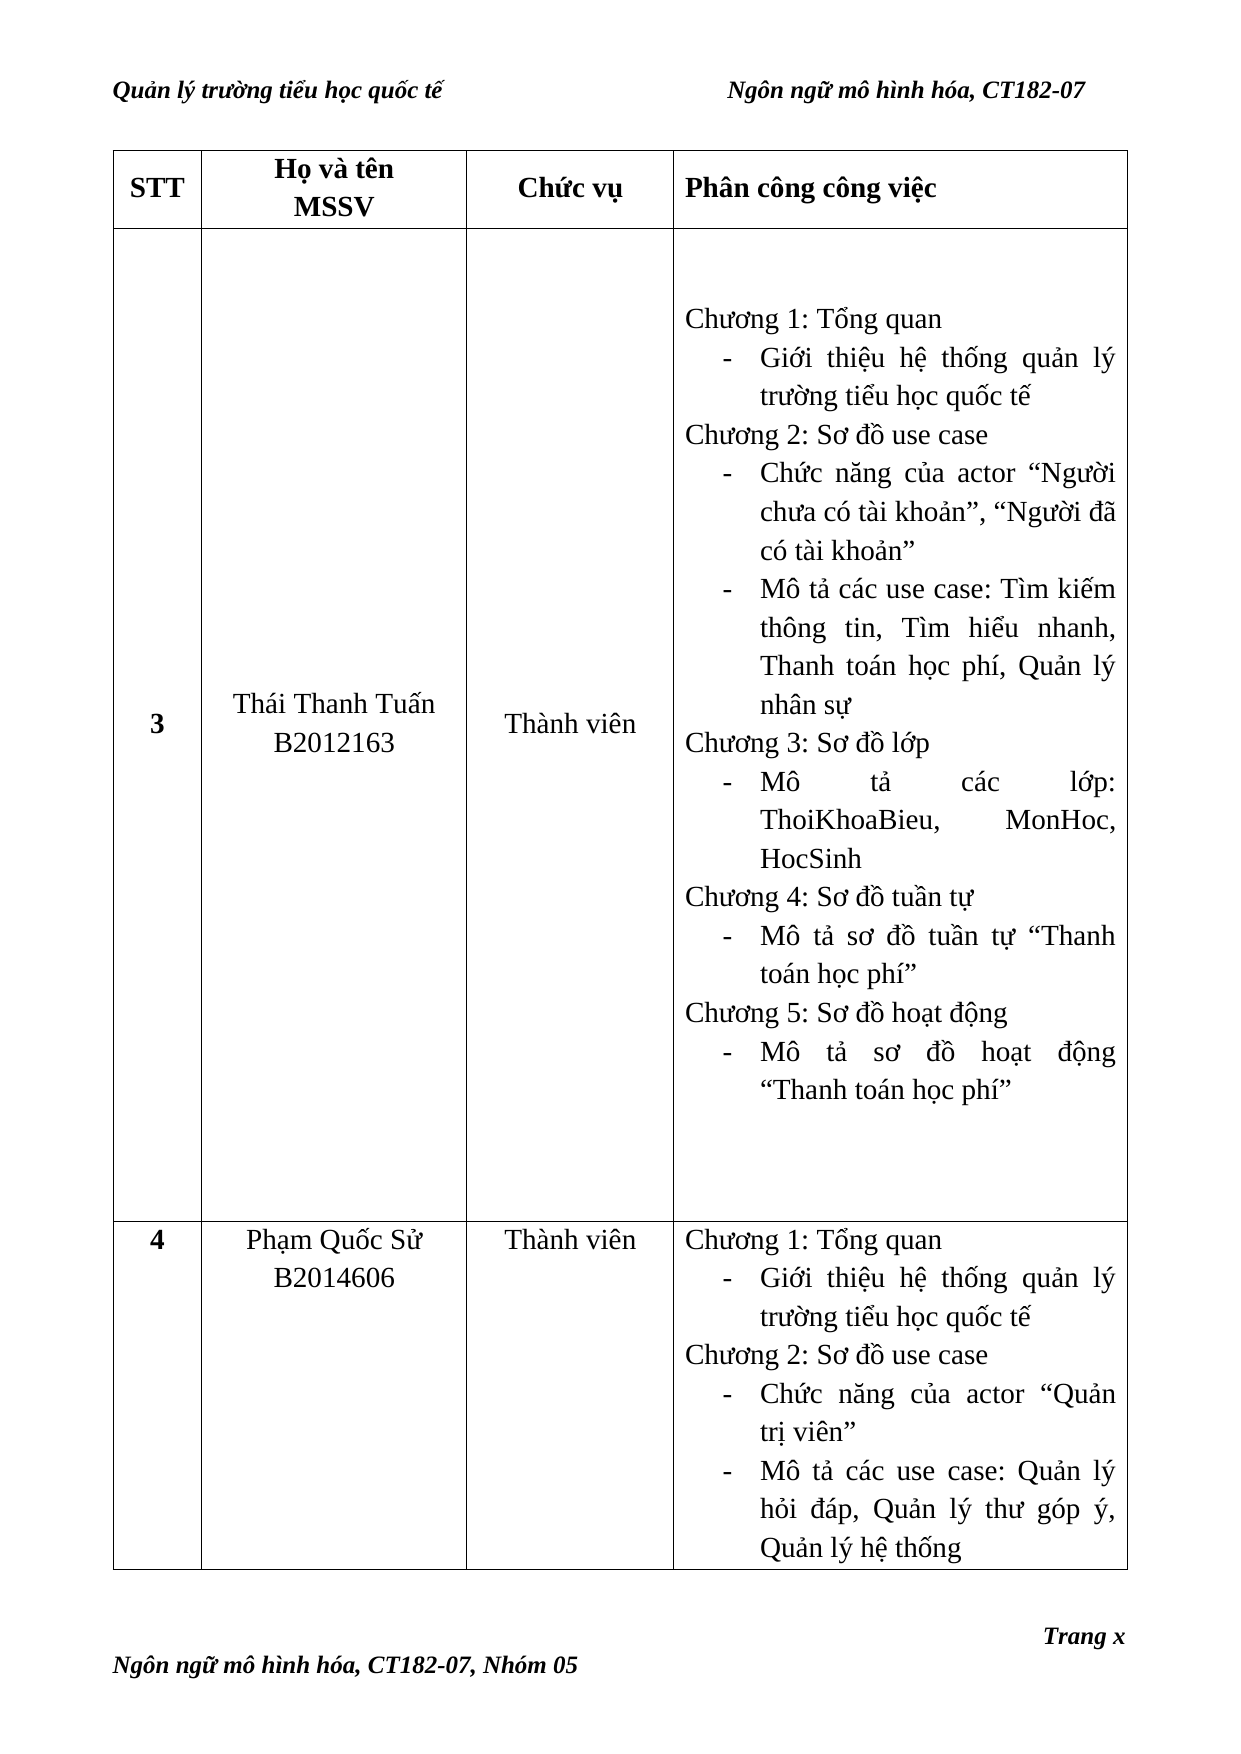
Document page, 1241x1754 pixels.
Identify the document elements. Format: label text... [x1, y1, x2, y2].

table_cell Thành viên [467, 1222, 673, 1569]
table_cell Thái Thanh Tuấn B2012163 [202, 229, 466, 1221]
table_header Họ và tên MSSV [202, 151, 466, 228]
table_cell 4 [114, 1222, 201, 1569]
table_header STT [114, 151, 201, 228]
table_cell Chương 1: Tổng quan Giới thiệu hệ thống quản lý trường tiểu học quốc tế Chương 2: Sơ đồ use case Chức năng của actor “Người chưa có tài khoản”, “Người đã có tài khoản” Mô tả các use case: Tìm kiếm thông tin, Tìm hiểu nhanh, Thanh toán học phí, Quản lý nhân sự Chương 3: Sơ đồ lớp Mô tả các lớp: ThoiKhoaBieu, MonHoc, HocSinh Chương 4: Sơ đồ tuần tự Mô tả sơ đồ tuần tự “Thanh toán học phí” Chương 5: Sơ đồ hoạt động Mô tả sơ đồ hoạt động “Thanh toán học phí” [674, 229, 1127, 1221]
table_header Phân công công việc [674, 151, 1127, 228]
table_cell Phạm Quốc Sử B2014606 [202, 1222, 466, 1569]
table_header Chức vụ [467, 151, 673, 228]
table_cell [674, 1222, 1127, 1569]
table_cell 3 [114, 229, 201, 1221]
table_cell Thành viên [467, 229, 673, 1221]
